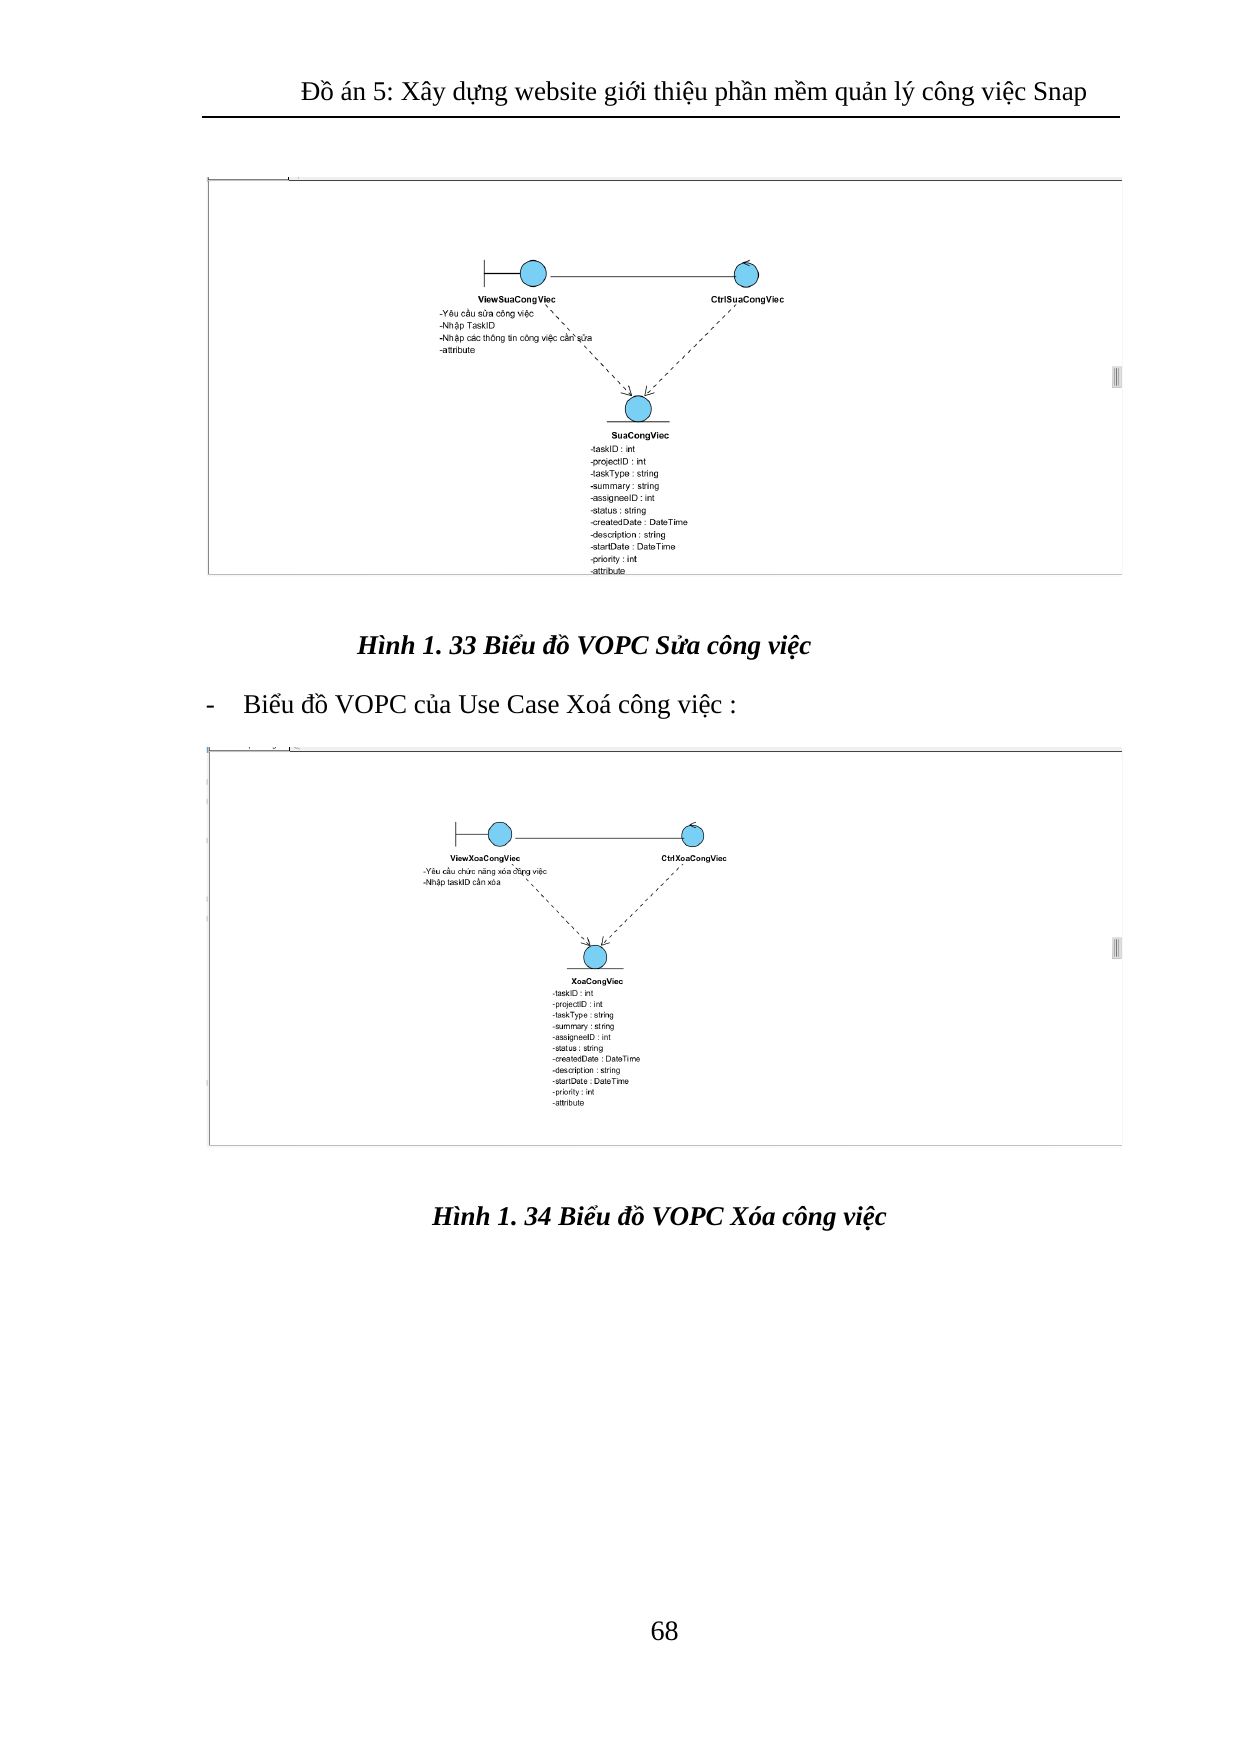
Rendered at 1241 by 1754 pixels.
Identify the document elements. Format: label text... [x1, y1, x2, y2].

text Hình 1. 33 Biểu đồ VOPC Sửa công việc [282, 629, 1122, 660]
text Hình 1. 34 Biểu đồ VOPC Xóa công việc [357, 1200, 1122, 1231]
list Biểu đồ VOPC của Use Case Xoá công việc : [206, 688, 1122, 719]
picture [206, 747, 1123, 1148]
picture [206, 177, 1123, 577]
